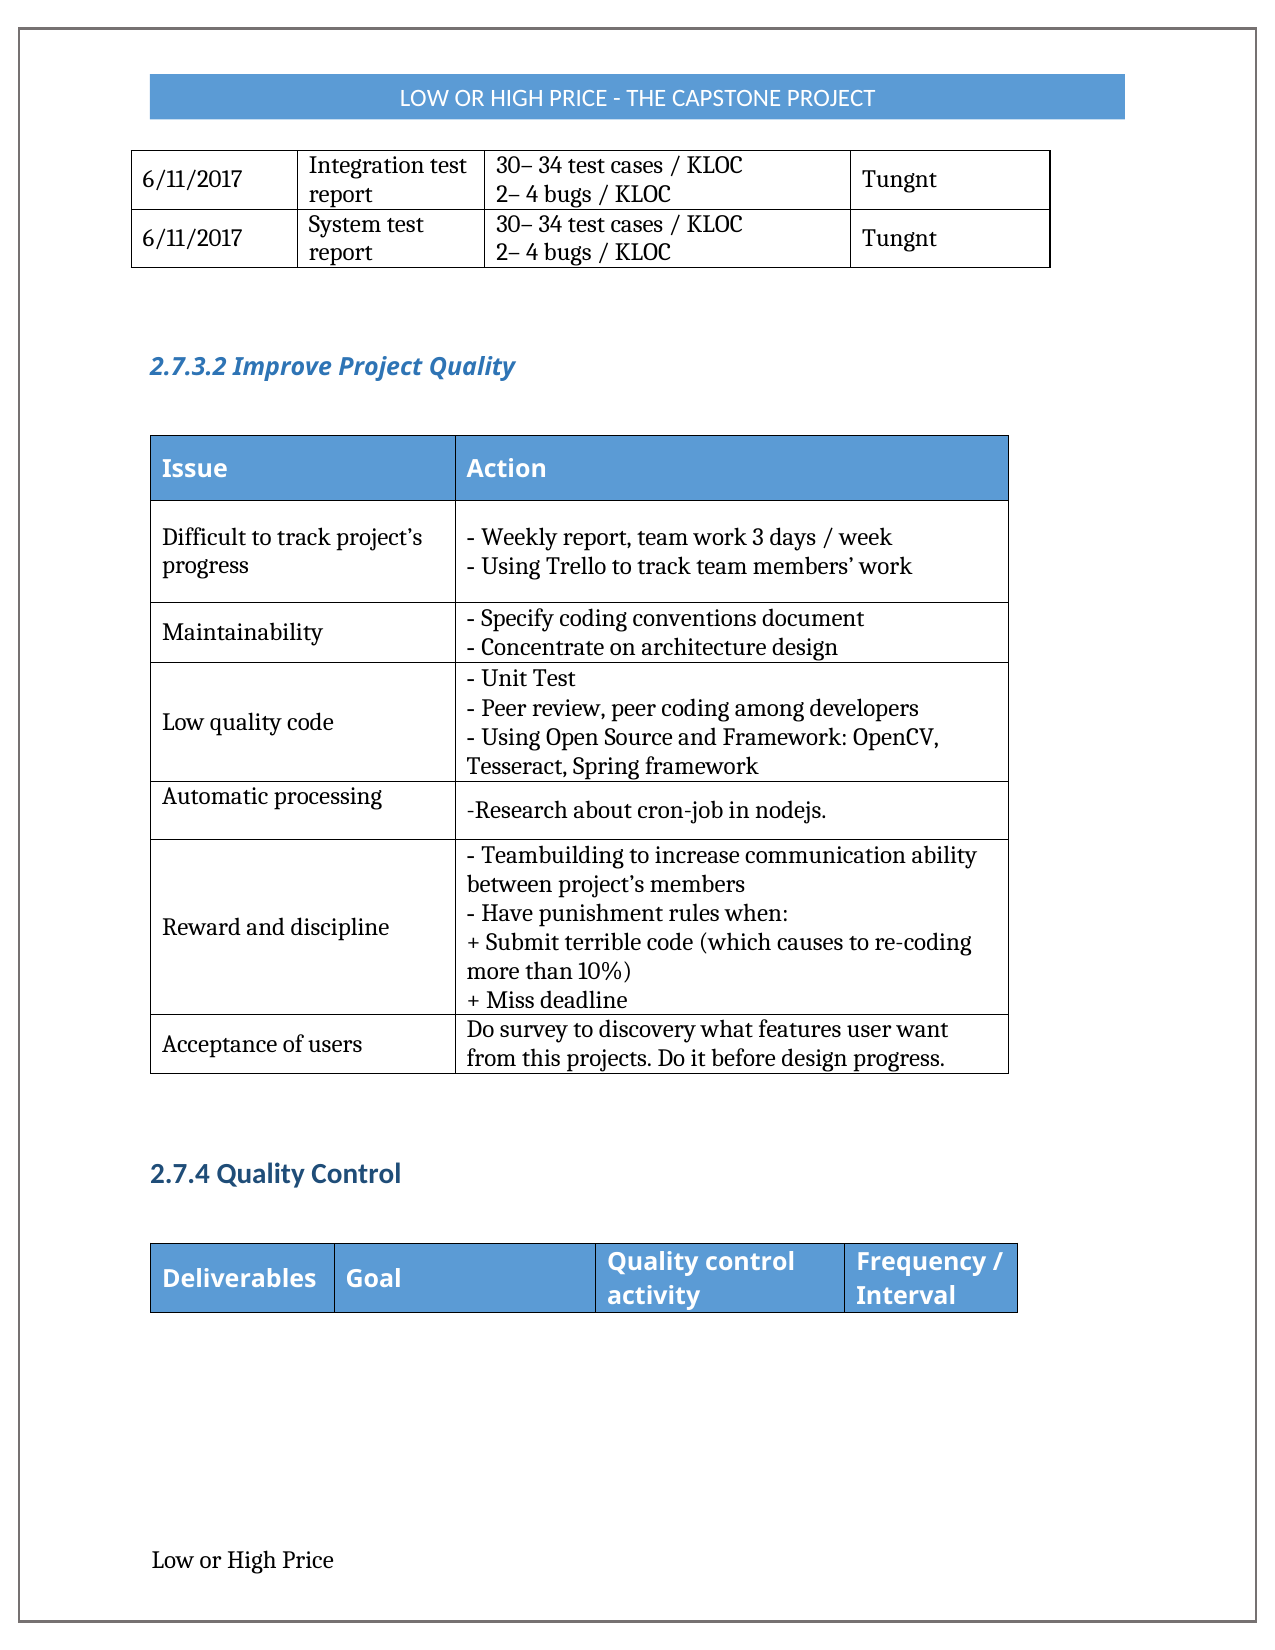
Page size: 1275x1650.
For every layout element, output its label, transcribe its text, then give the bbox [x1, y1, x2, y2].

subtitle 2.7.4 Quality Control [150, 1155, 1125, 1190]
table_cell - Unit Test - Peer review, peer coding among developers - Using Open Source and Framework: OpenCV, Tesseract, Spring framework [456, 663, 1008, 781]
table_cell - Teambuilding to increase communication ability between project’s members - Have punishment rules when: + Submit terrible code (which causes to re-coding more than 10%) + Miss deadline [456, 840, 1008, 1014]
table_cell 30– 34 test cases / KLOC 2– 4 bugs / KLOC [485, 210, 850, 267]
table_cell 30– 34 test cases / KLOC 2– 4 bugs / KLOC [485, 151, 850, 208]
table_cell Do survey to discovery what features user want from this projects. Do it before design progress. [456, 1015, 1008, 1073]
table_cell Integration test report [298, 151, 484, 208]
table_cell Reward and discipline [151, 840, 455, 1014]
table_cell Tungnt [851, 151, 1049, 208]
table_cell 6/11/2017 [132, 151, 297, 208]
subtitle 2.7.3.2 Improve Project Quality [150, 349, 1125, 383]
table_header Issue [151, 436, 455, 500]
table_header Action [456, 436, 1008, 500]
table_cell - Specify coding conventions document - Concentrate on architecture design [456, 603, 1008, 662]
table_cell System test report [298, 210, 484, 267]
table_cell Difficult to track project’s progress [151, 501, 455, 602]
table_cell Maintainability [151, 603, 455, 662]
table_cell - Weekly report, team work 3 days / week - Using Trello to track team members’ work [456, 501, 1008, 602]
table_header Deliverables [151, 1244, 334, 1312]
table_header Frequency / Interval [845, 1244, 1017, 1312]
table_header Quality control activity [596, 1244, 844, 1312]
table_cell Acceptance of users [151, 1015, 455, 1073]
table_header Goal [335, 1244, 595, 1312]
table_cell Automatic processing [151, 782, 455, 839]
table_cell Low quality code [151, 663, 455, 781]
table_cell Tungnt [851, 210, 1049, 267]
table_cell 6/11/2017 [132, 210, 297, 267]
table_cell -Research about cron-job in nodejs. [456, 782, 1008, 839]
